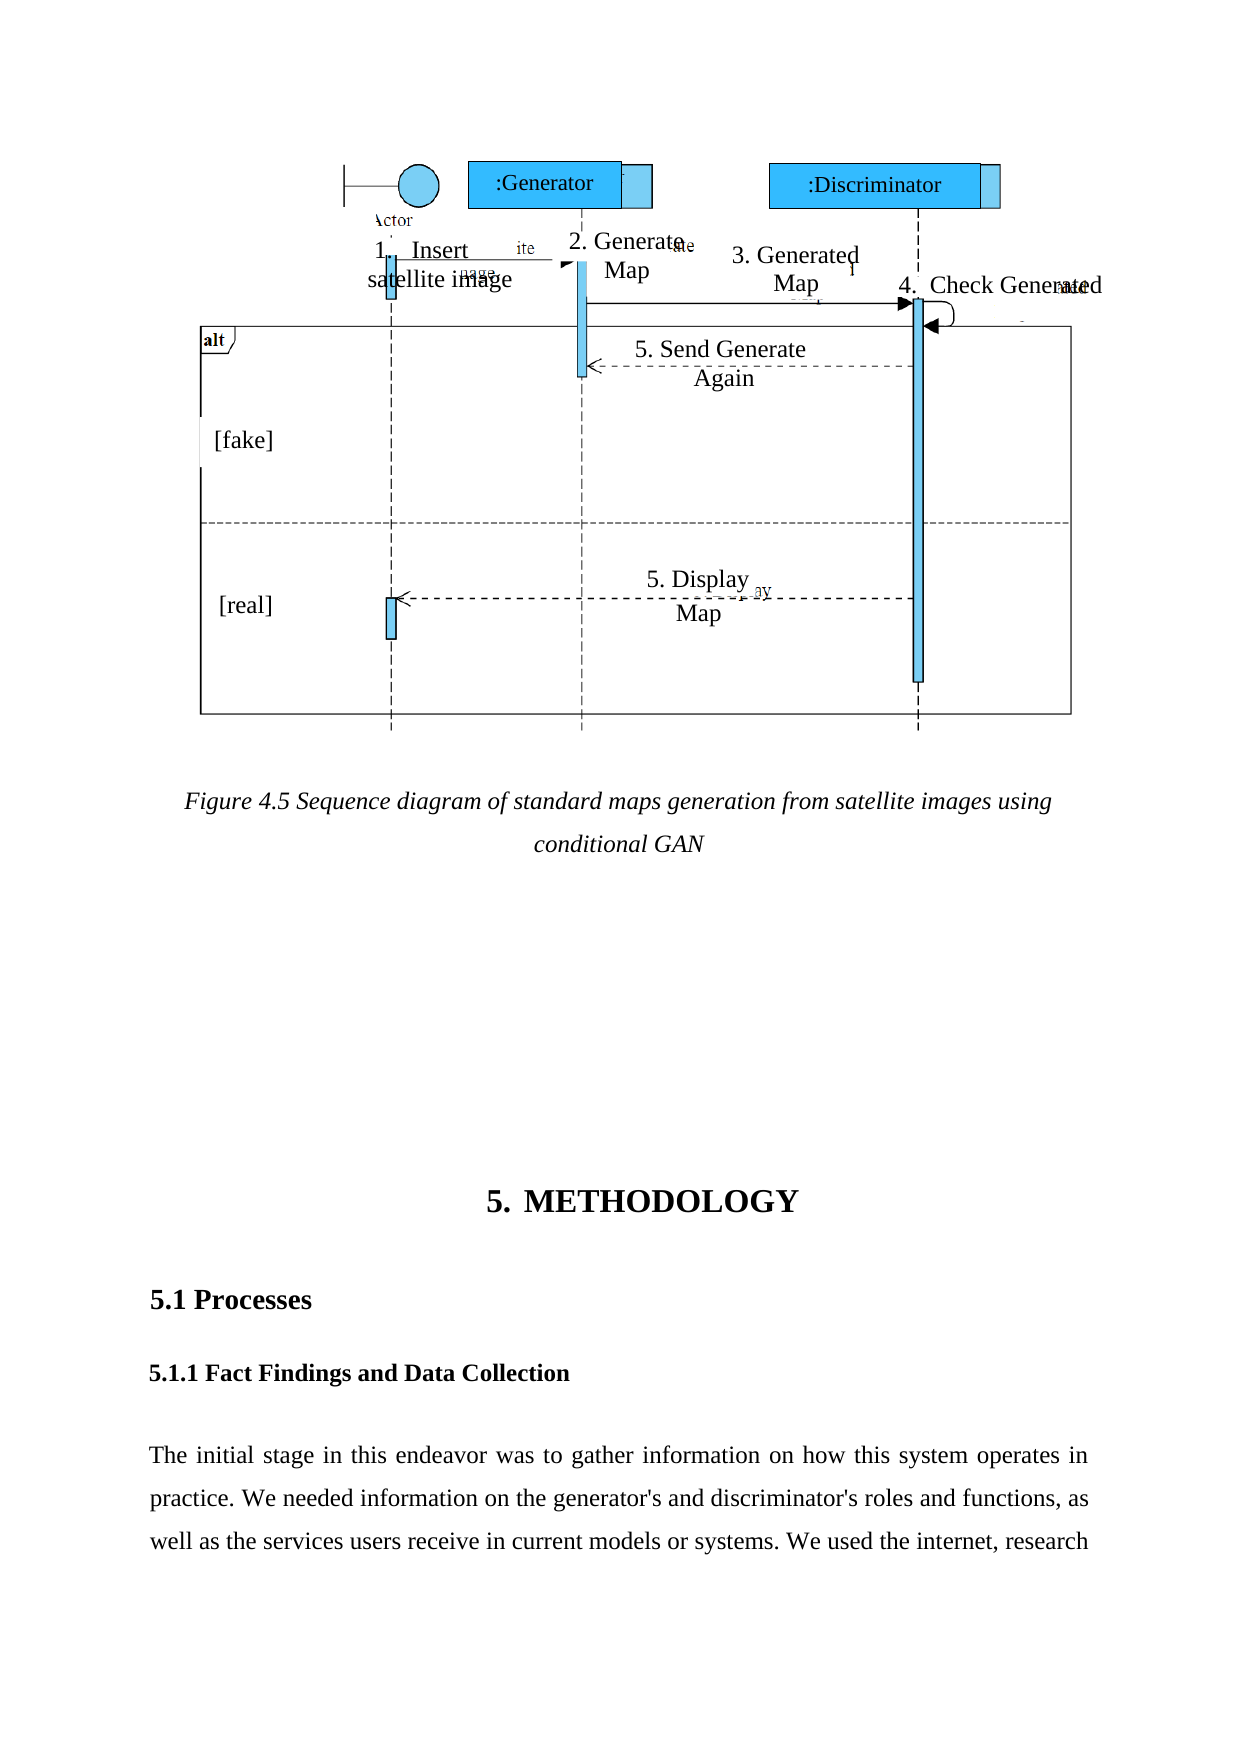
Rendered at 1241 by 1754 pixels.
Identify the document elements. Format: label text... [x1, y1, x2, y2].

picture [184, 150, 1091, 739]
subtitle 5.1 Processes [150, 1282, 1092, 1316]
subtitle METHODOLOGY [195, 1181, 1090, 1219]
text Figure 4.5 Sequence diagram of standard maps generation from satellite images using conditional GAN [148, 786, 1090, 858]
text 5.1.1 Fact Findings and Data Collection [148, 1358, 1090, 1387]
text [148, 1440, 1090, 1555]
